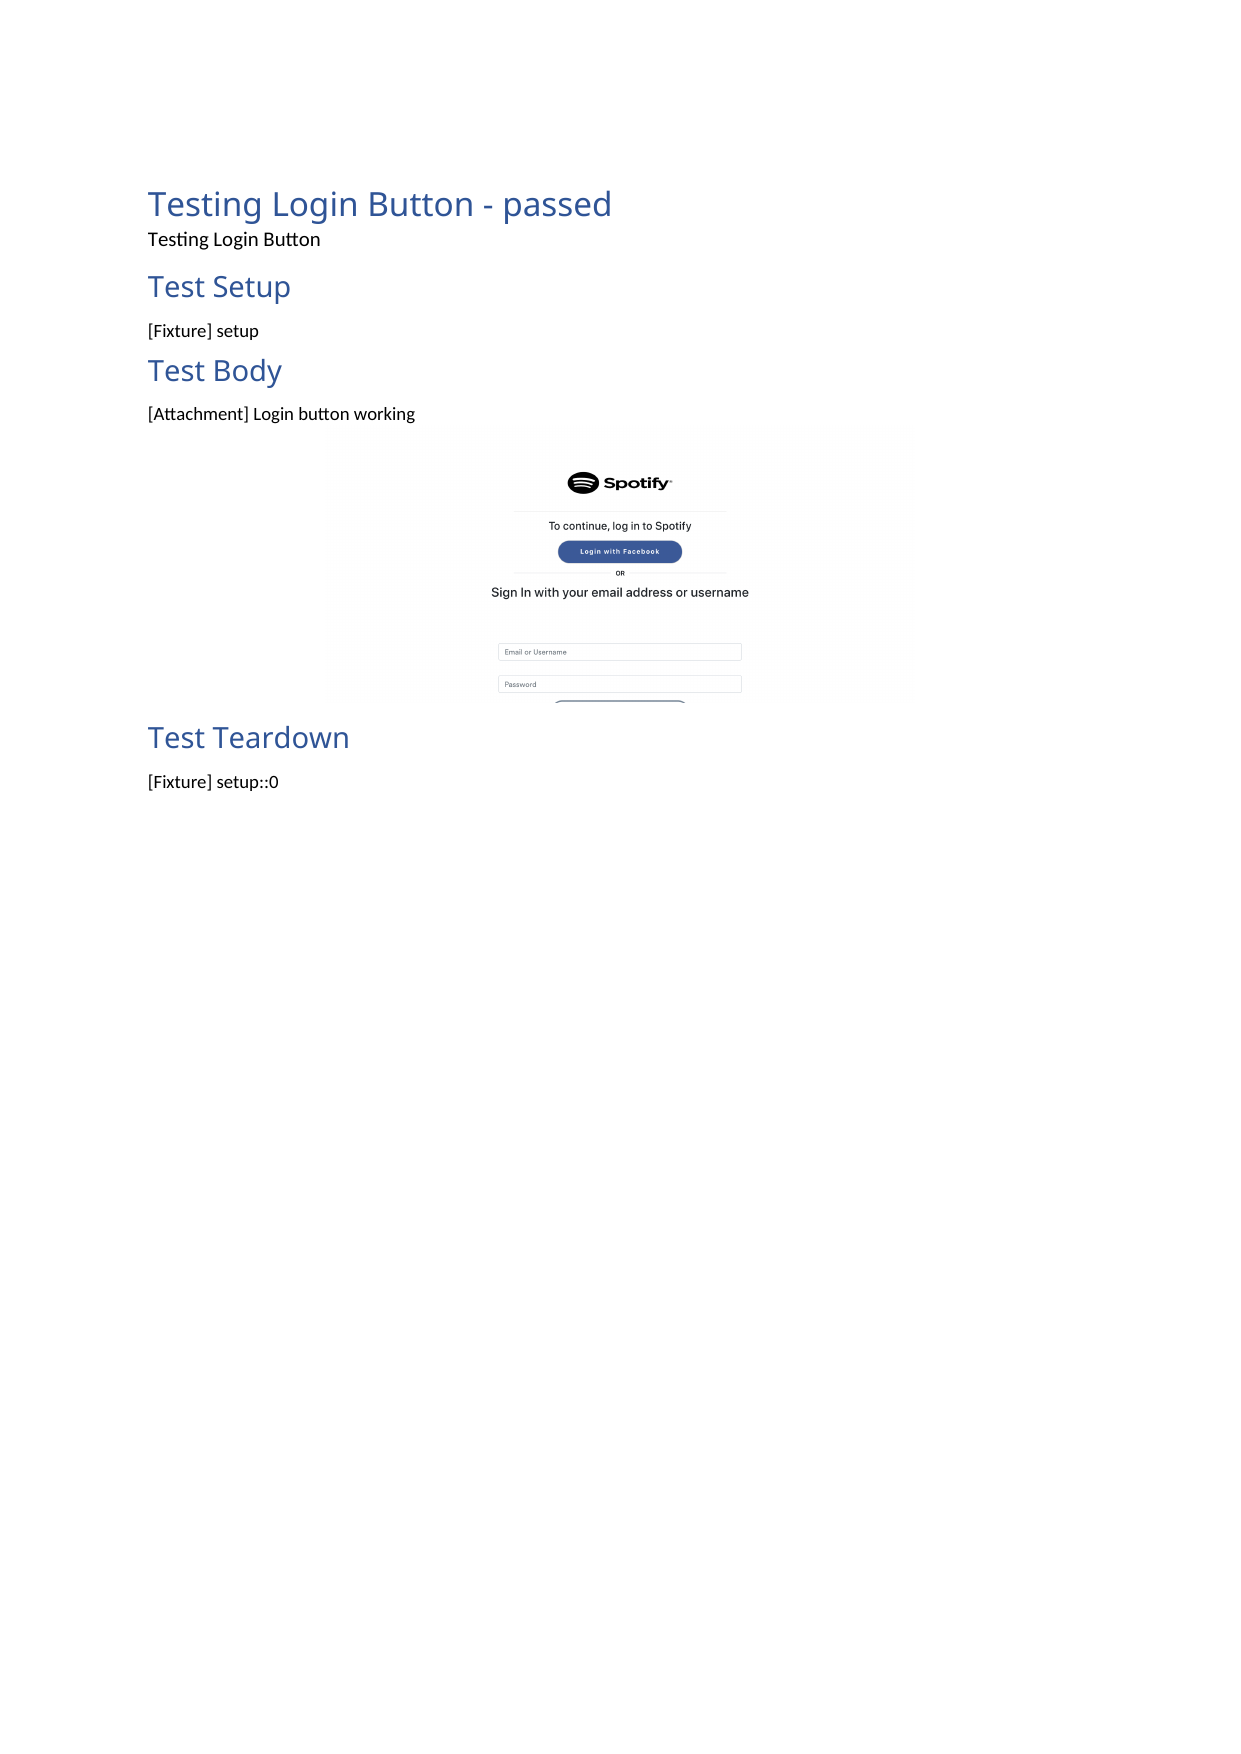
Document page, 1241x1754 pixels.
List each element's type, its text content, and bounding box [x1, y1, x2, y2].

subtitle Testing Login Button - passed [148, 181, 1093, 226]
text [Attachment] Login button working [148, 402, 1093, 425]
text Testing Login Button [148, 226, 1093, 252]
subtitle Test Setup [148, 267, 1093, 306]
subtitle Test Body [148, 350, 1093, 390]
text [Fixture] setup [148, 319, 1093, 342]
text [Fixture] setup::0 [148, 770, 1093, 793]
subtitle Test Teardown [148, 718, 1093, 757]
picture [325, 425, 916, 703]
